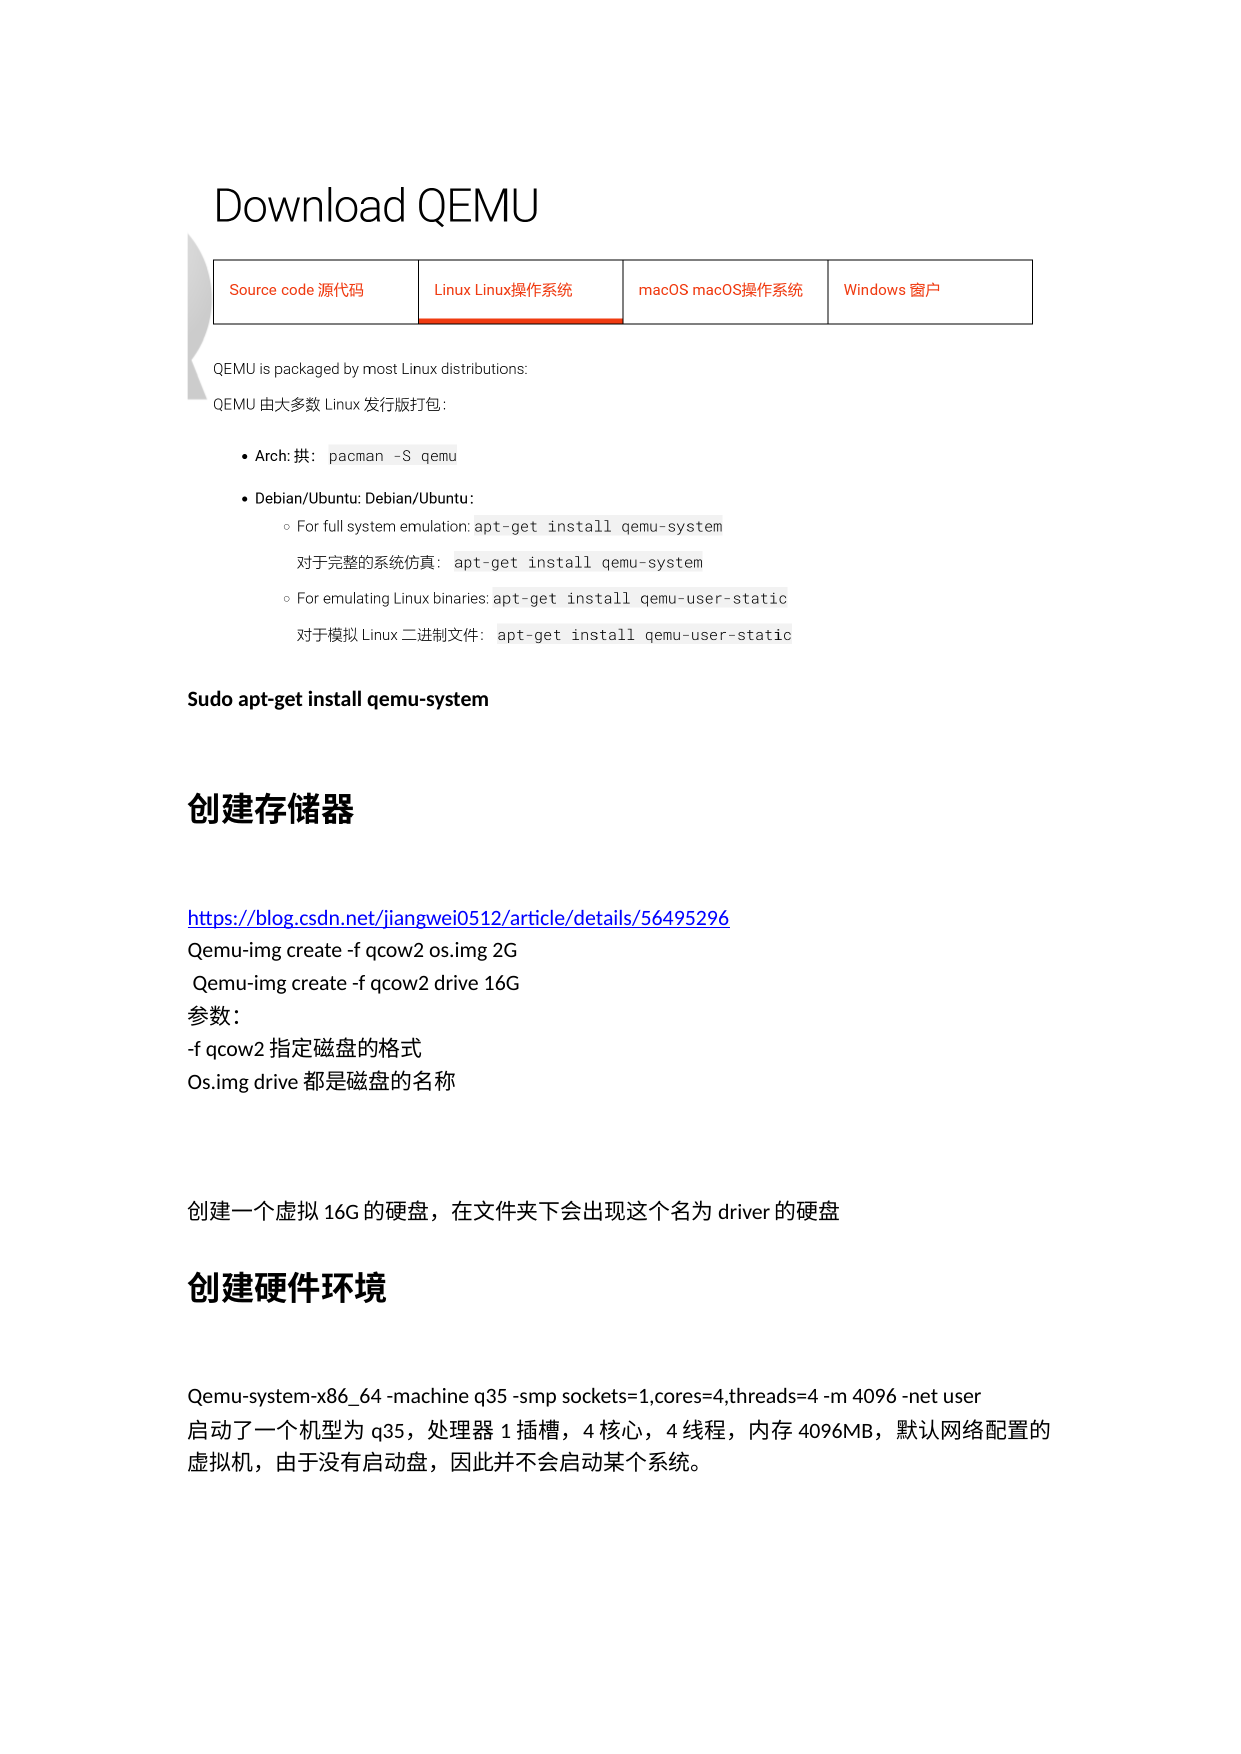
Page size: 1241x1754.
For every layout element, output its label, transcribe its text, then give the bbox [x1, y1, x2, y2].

subtitle 创建存储器 [187, 774, 1053, 839]
picture [187, 162, 1052, 661]
list Qemu-img create -f qcow2 drive 16G [187, 966, 1053, 998]
text 启动了一个机型为q35，处理器 1插槽，4核心，4线程，内存4096MB，默认网络配置的虚拟机，由于没有启动盘，因此并不会启动某个系统。 [187, 1412, 1053, 1477]
list 参数： [187, 998, 1053, 1031]
list -f qcow2 指定磁盘的格式 [187, 1031, 1053, 1063]
subtitle 创建硬件环境 [187, 1253, 1053, 1318]
list Os.img drive都是磁盘的名称 [187, 1063, 1053, 1096]
text Qemu-system-x86_64 -machine q35 -smp sockets=1,cores=4,threads=4 -m 4096 -net user [187, 1380, 1053, 1412]
text Qemu-img create -f qcow2 os.img 2G [187, 933, 1053, 966]
list 创建一个虚拟16G的硬盘，在文件夹下会出现这个名为driver的硬盘 [187, 1193, 1053, 1226]
text Sudo apt-get install qemu-system [187, 682, 1053, 714]
text https://blog.csdn.net/jiangwei0512/article/details/56495296 [187, 901, 1053, 933]
